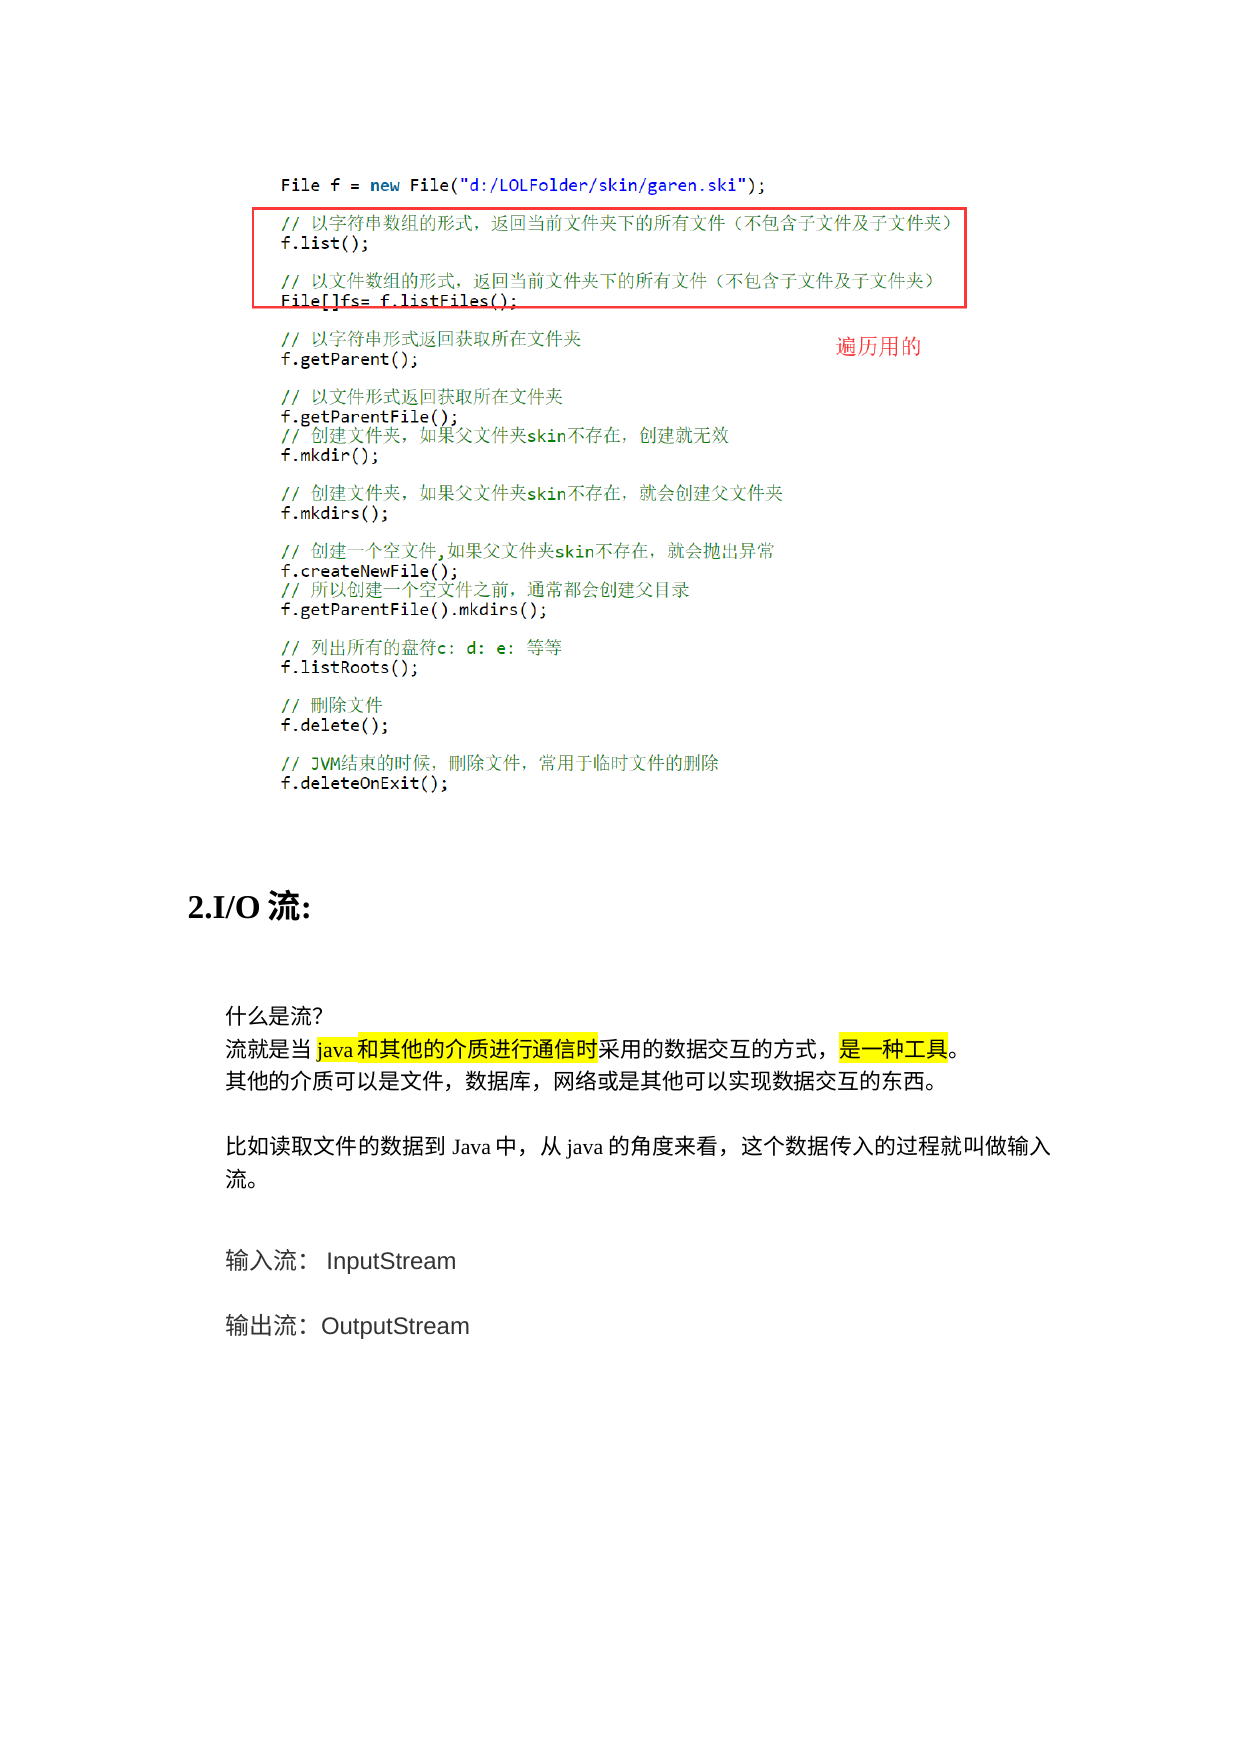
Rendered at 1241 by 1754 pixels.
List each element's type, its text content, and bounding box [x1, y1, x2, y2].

list 输入流： InputStream 输出流：OutputStream [225, 1226, 1053, 1356]
subtitle 2.I/O流: [187, 872, 1053, 937]
list 流就是当java和其他的介质进行通信时采用的数据交互的方式，是一种工具。 [225, 1031, 1053, 1064]
list 其他的介质可以是文件，数据库，网络或是其他可以实现数据交互的东西。 [225, 1064, 1053, 1096]
list 比如读取文件的数据到Java中，从java的角度来看，这个数据传入的过程就叫做输入流。 [225, 1129, 1053, 1194]
list 什么是流？ [225, 999, 1053, 1031]
picture [225, 162, 1109, 811]
